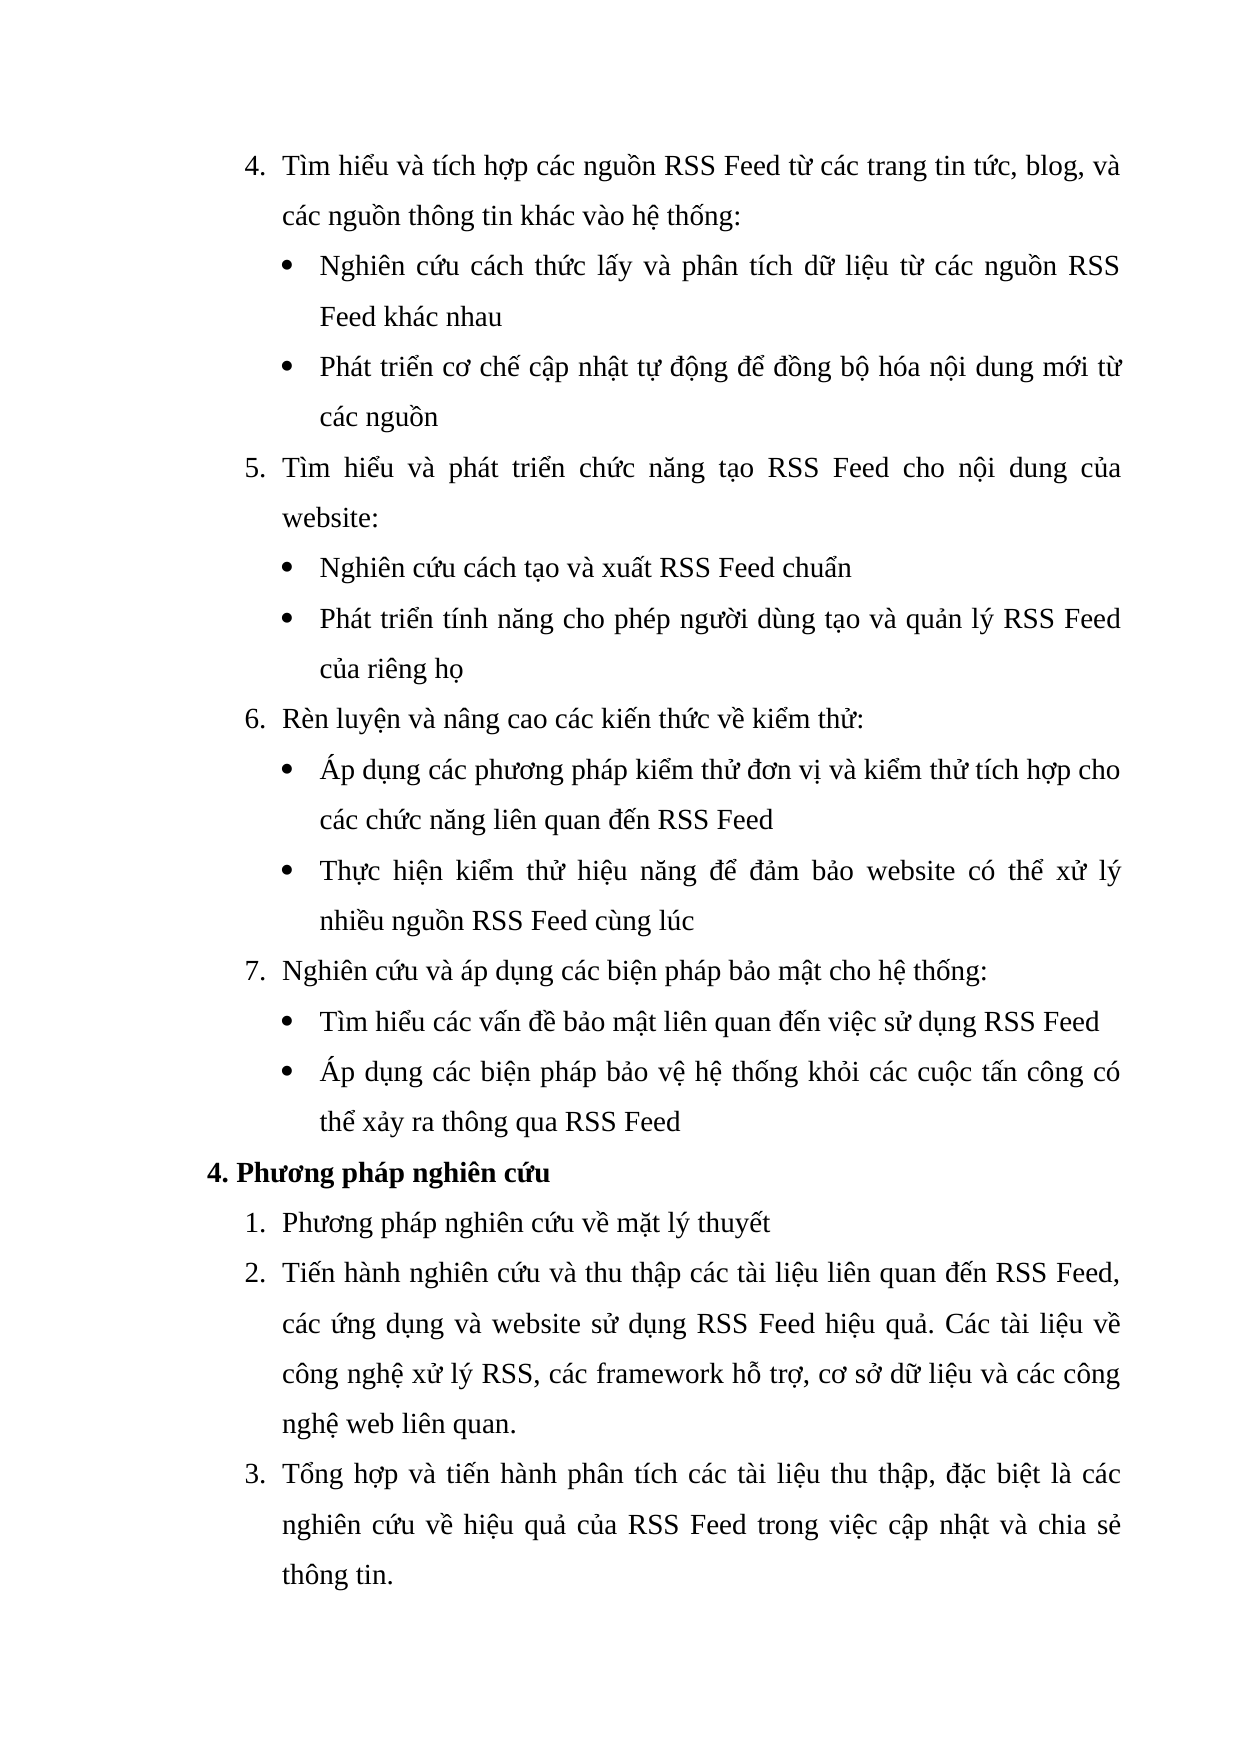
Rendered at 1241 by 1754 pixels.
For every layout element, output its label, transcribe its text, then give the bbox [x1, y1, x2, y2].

list Rèn luyện và nâng cao các kiến thức về kiểm thử: [244, 702, 1122, 735]
list Tìm hiểu và tích hợp các nguồn RSS Feed từ các trang tin tức, blog, và các nguồn thông tin khác vào hệ thống: [244, 148, 1122, 232]
list Nghiên cứu cách tạo và xuất RSS Feed chuẩn [282, 550, 1122, 584]
list Áp dụng các biện pháp bảo vệ hệ thống khỏi các cuộc tấn công có thể xảy ra thông qua RSS Feed [282, 1054, 1122, 1138]
list Tìm hiểu các vấn đề bảo mật liên quan đến việc sử dụng RSS Feed [282, 1004, 1122, 1037]
list Tổng hợp và tiến hành phân tích các tài liệu thu thập, đặc biệt là các nghiên cứu về hiệu quả của RSS Feed trong việc cập nhật và chia sẻ thông tin. [244, 1457, 1122, 1591]
list Phương pháp nghiên cứu về mặt lý thuyết [244, 1205, 1122, 1239]
list Tìm hiểu và phát triển chức năng tạo RSS Feed cho nội dung của website: [244, 450, 1122, 534]
list Phát triển cơ chế cập nhật tự động để đồng bộ hóa nội dung mới từ các nguồn [282, 349, 1122, 433]
list Thực hiện kiểm thử hiệu năng để đảm bảo website có thể xử lý nhiều nguồn RSS Feed cùng lúc [282, 853, 1122, 937]
list Áp dụng các phương pháp kiểm thử đơn vị và kiểm thử tích hợp cho các chức năng liên quan đến RSS Feed [282, 752, 1122, 836]
list Nghiên cứu và áp dụng các biện pháp bảo mật cho hệ thống: [244, 953, 1122, 987]
subtitle 4. Phương pháp nghiên cứu [207, 1155, 1122, 1188]
list Nghiên cứu cách thức lấy và phân tích dữ liệu từ các nguồn RSS Feed khác nhau [282, 248, 1122, 332]
list Phát triển tính năng cho phép người dùng tạo và quản lý RSS Feed của riêng họ [282, 601, 1122, 685]
list Tiến hành nghiên cứu và thu thập các tài liệu liên quan đến RSS Feed, các ứng dụng và website sử dụng RSS Feed hiệu quả. Các tài liệu về công nghệ xử lý RSS, các framework hỗ trợ, cơ sở dữ liệu và các công nghệ web liên quan. [244, 1255, 1122, 1440]
